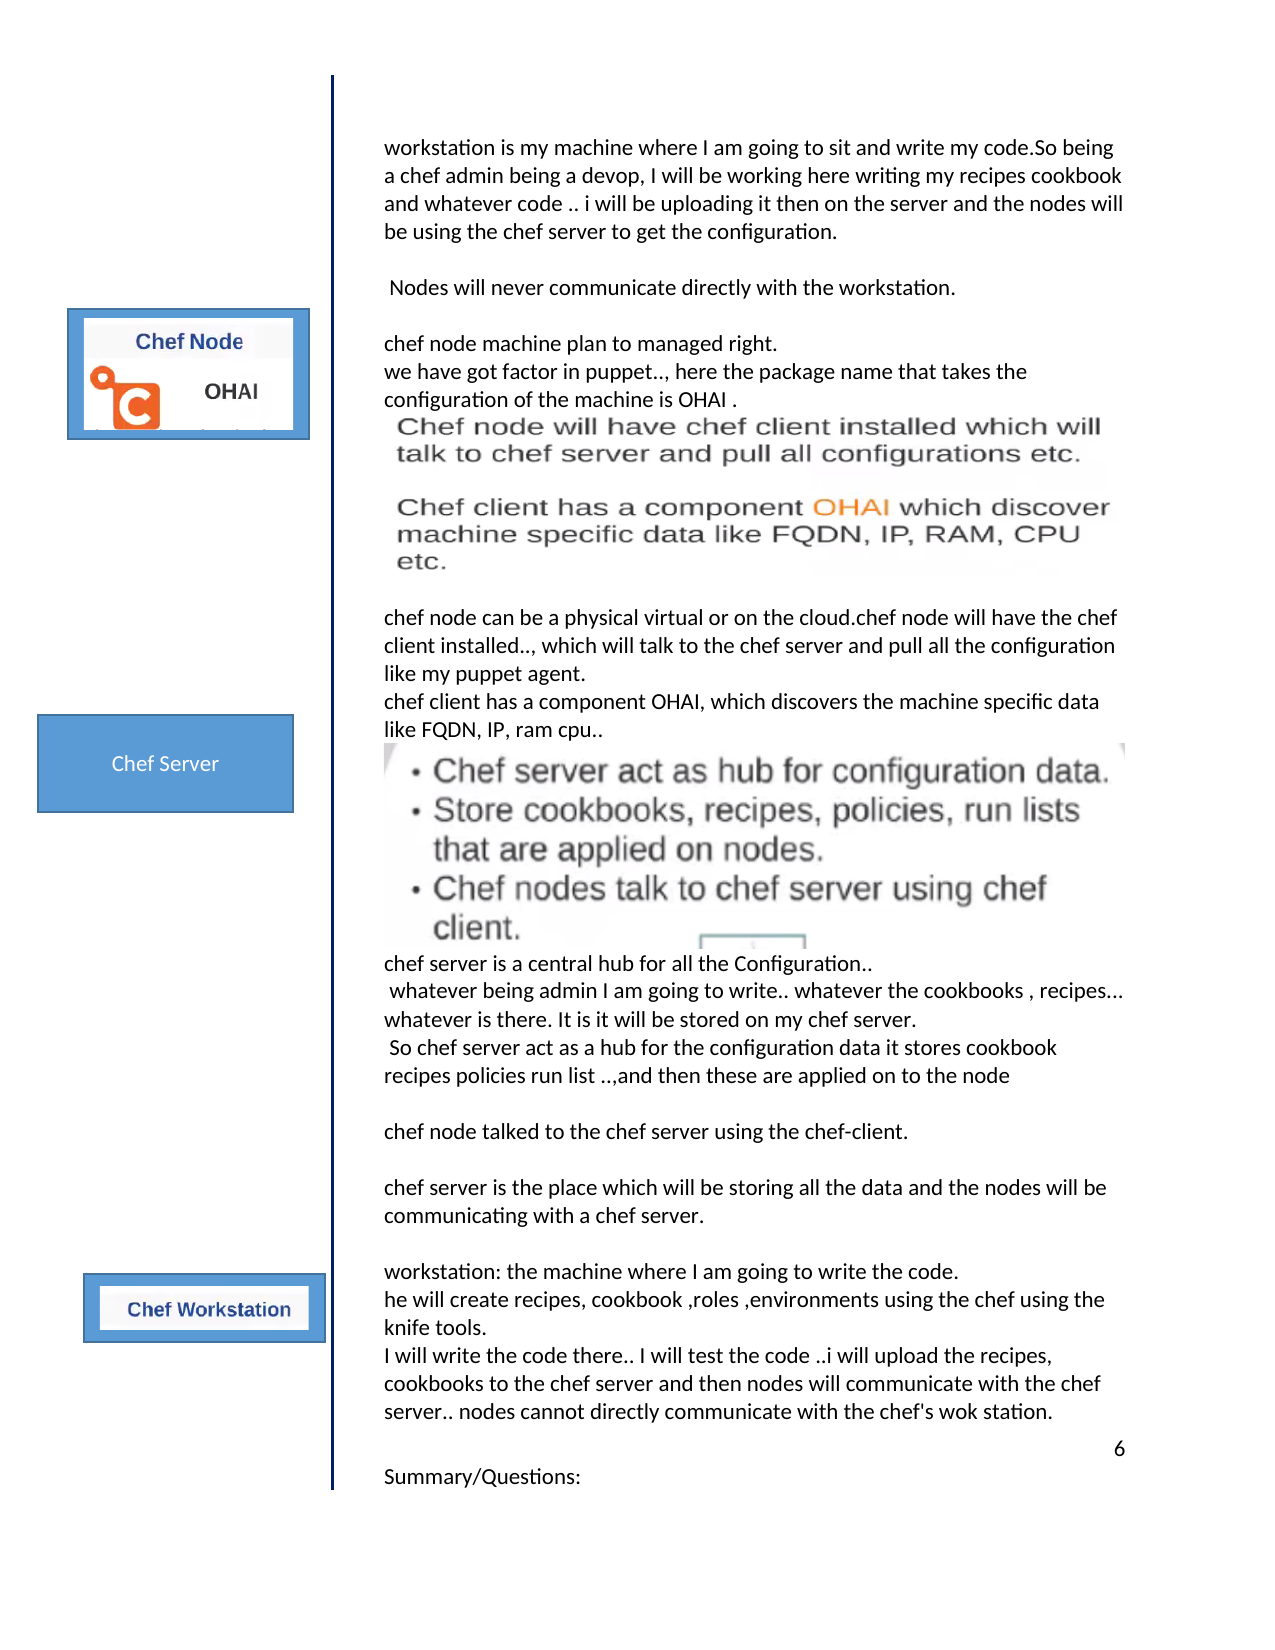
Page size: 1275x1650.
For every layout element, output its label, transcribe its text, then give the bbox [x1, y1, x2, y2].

text So chef server act as a hub for the configuration data it stores cookbook recipes policies run list ..,and then these are applied on to the node [384, 1033, 1125, 1089]
text he will create recipes, cookbook ,roles ,environments using the chef using the knife tools. [384, 1285, 1125, 1341]
text workstation is my machine where I am going to sit and write my code.So being a chef admin being a devop, I will be working here writing my recipes cookbook and whatever code .. i will be uploading it then on the server and the nodes will be using the chef server to get the configuration. [384, 133, 1125, 245]
picture [383, 743, 1125, 949]
text whatever being admin I am going to write.. whatever the cookbooks , recipes... whatever is there. It is it will be stored on my chef server. [384, 977, 1125, 1033]
text chef server is the place which will be storing all the data and the nodes will be communicating with a chef server. [384, 1173, 1125, 1229]
picture [83, 318, 294, 430]
text Nodes will never communicate directly with the workstation. [384, 273, 1125, 301]
text I will write the code there.. I will test the code ..i will upload the recipes, cookbooks to the chef server and then nodes will communicate with the chef server.. nodes cannot directly communicate with the chef's wok station. [384, 1341, 1125, 1425]
text we have got factor in puppet.., here the package name that takes the configuration of the machine is OHAI . [384, 357, 1125, 413]
text chef node machine plan to managed right. [384, 329, 1125, 357]
picture [99, 1286, 309, 1330]
text chef client has a component OHAI, which discovers the machine specific data like FQDN, IP, ram cpu.. [384, 687, 1125, 743]
text chef server is a central hub for all the Configuration.. [384, 949, 1125, 977]
text workstation: the machine where I am going to write the code. [384, 1257, 1125, 1285]
text chef node can be a physical virtual or on the cloud.chef node will have the chef client installed.., which will talk to the chef server and pull all the configuration like my puppet agent. [384, 603, 1125, 687]
picture [383, 413, 1125, 575]
text chef node talked to the chef server using the chef-client. [384, 1117, 1125, 1145]
